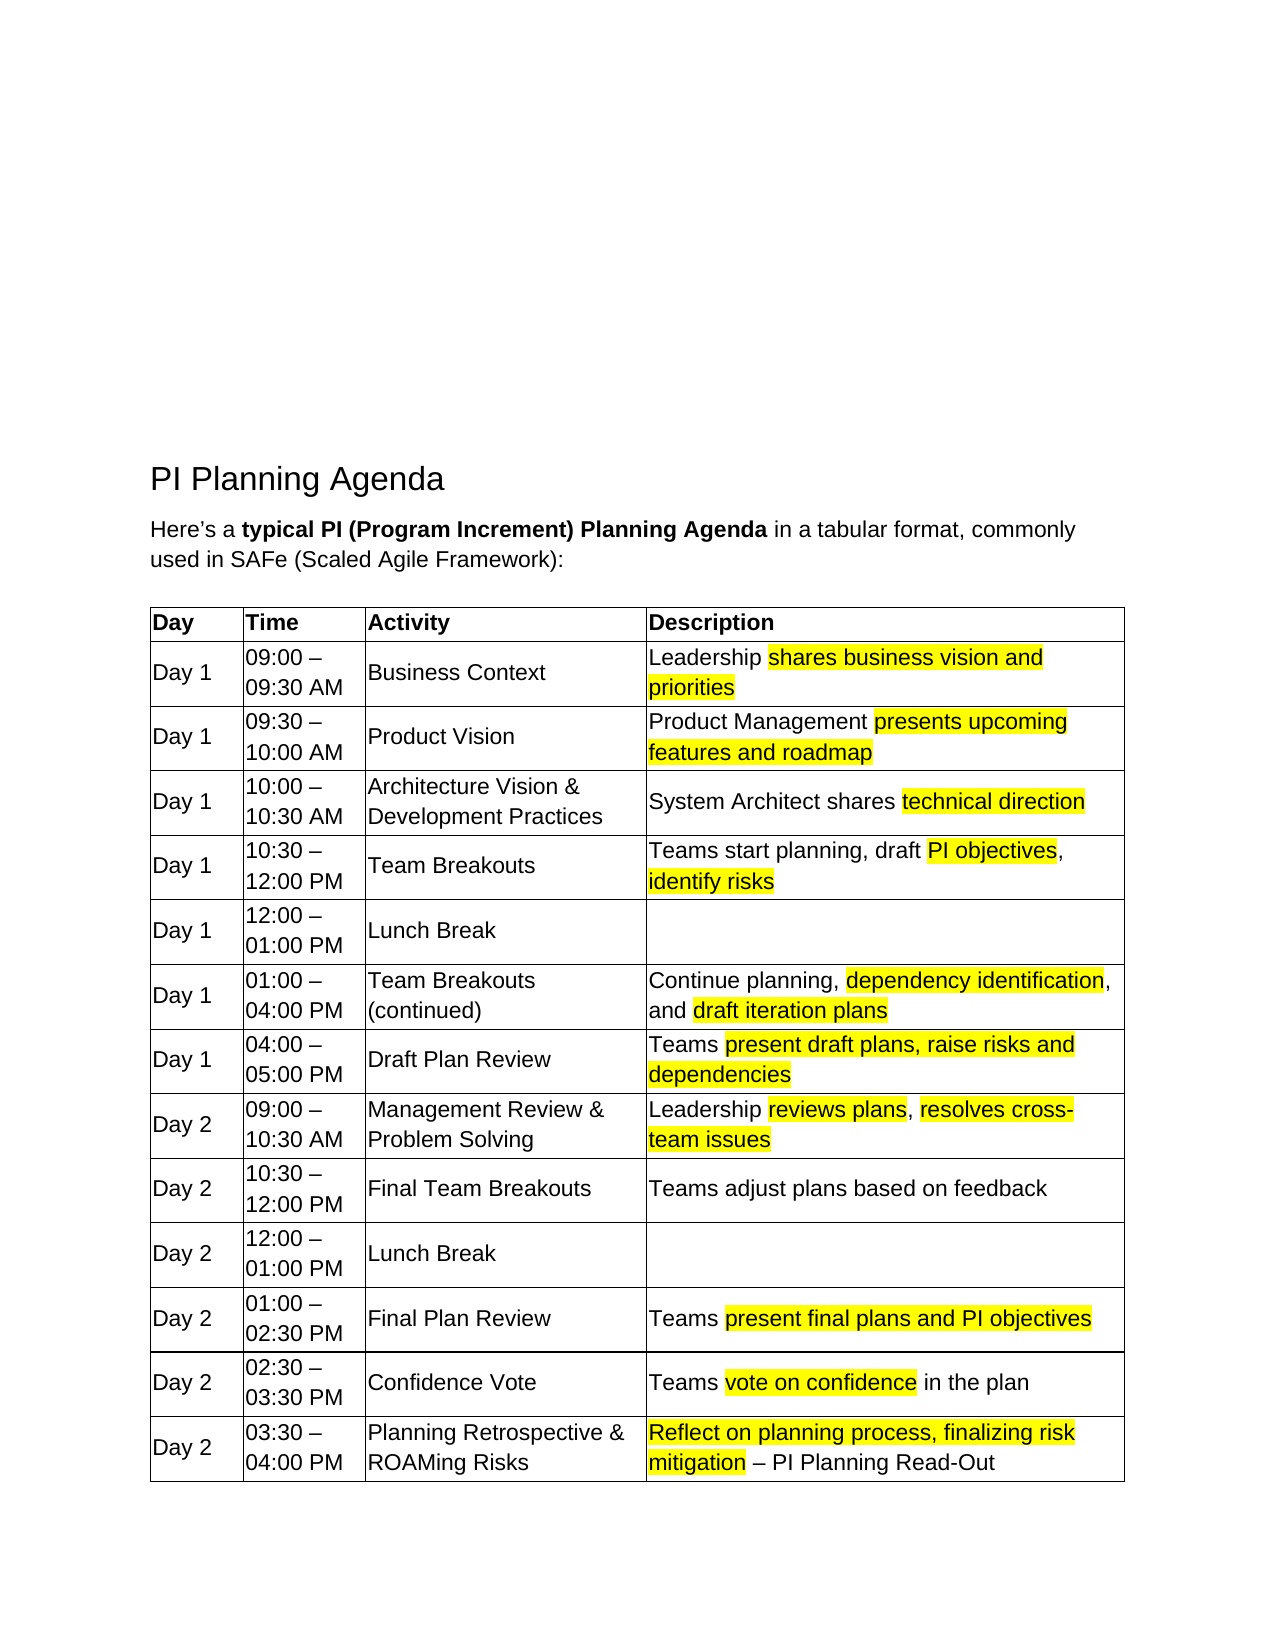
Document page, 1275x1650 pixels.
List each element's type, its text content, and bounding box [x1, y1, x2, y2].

table_cell Day 2 [151, 1417, 243, 1481]
table_cell Management Review & Problem Solving [366, 1094, 646, 1158]
table_cell Day 2 [151, 1353, 243, 1416]
table_cell 03:30 – 04:00 PM [244, 1417, 365, 1481]
table_cell 09:30 – 10:00 AM [244, 707, 365, 770]
table_header Time [244, 608, 365, 641]
table_cell 09:00 – 09:30 AM [244, 642, 365, 706]
table_cell Leadership reviews plans, resolves cross-team issues [647, 1094, 1124, 1158]
table_cell Confidence Vote [366, 1353, 646, 1416]
table_cell Team Breakouts [366, 836, 646, 899]
table_cell System Architect shares technical direction [647, 771, 1124, 835]
table_cell 10:30 – 12:00 PM [244, 1159, 365, 1222]
table_cell 10:30 – 12:00 PM [244, 836, 365, 899]
table_cell 09:00 – 10:30 AM [244, 1094, 365, 1158]
table_cell [647, 900, 1124, 964]
table_cell 02:30 – 03:30 PM [244, 1353, 365, 1416]
table_header Activity [366, 608, 646, 641]
table_cell Day 1 [151, 1030, 243, 1093]
table_cell 12:00 – 01:00 PM [244, 1223, 365, 1287]
table_cell Day 2 [151, 1159, 243, 1222]
table_cell Day 2 [151, 1288, 243, 1351]
table_cell Reflect on planning process, finalizing risk mitigation – PI Planning Read-Out [647, 1417, 1124, 1481]
table_cell Product Vision [366, 707, 646, 770]
table_cell Day 1 [151, 642, 243, 706]
table_cell Day 1 [151, 900, 243, 964]
table_cell Architecture Vision & Development Practices [366, 771, 646, 835]
table_cell 12:00 – 01:00 PM [244, 900, 365, 964]
table_cell 10:00 – 10:30 AM [244, 771, 365, 835]
table_cell Continue planning, dependency identification, and draft iteration plans [647, 965, 1124, 1028]
table_cell Day 1 [151, 771, 243, 835]
table_cell Lunch Break [366, 1223, 646, 1287]
table_cell Day 1 [151, 707, 243, 770]
table_cell Day 2 [151, 1094, 243, 1158]
table_cell [647, 1223, 1124, 1287]
table_cell Day 1 [151, 836, 243, 899]
table_cell Teams adjust plans based on feedback [647, 1159, 1124, 1222]
table_header Description [647, 608, 1124, 641]
table_cell Product Management presents upcoming features and roadmap [647, 707, 1124, 770]
subtitle PI Planning Agenda [150, 459, 1125, 498]
table_cell Draft Plan Review [366, 1030, 646, 1093]
table_cell Teams present final plans and PI objectives [647, 1288, 1124, 1351]
table_cell Day 1 [151, 965, 243, 1028]
table_cell Leadership shares business vision and priorities [647, 642, 1124, 706]
table_cell Lunch Break [366, 900, 646, 964]
table_cell 01:00 – 02:30 PM [244, 1288, 365, 1351]
table_cell Planning Retrospective & ROAMing Risks [366, 1417, 646, 1481]
table_cell Final Team Breakouts [366, 1159, 646, 1222]
table_cell Business Context [366, 642, 646, 706]
table_cell Teams start planning, draft PI objectives, identify risks [647, 836, 1124, 899]
table_header Day [151, 608, 243, 641]
table_cell Teams vote on confidence in the plan [647, 1353, 1124, 1416]
table_cell Day 2 [151, 1223, 243, 1287]
table_cell Teams present draft plans, raise risks and dependencies [647, 1030, 1124, 1093]
table_cell 04:00 – 05:00 PM [244, 1030, 365, 1093]
table_cell 01:00 – 04:00 PM [244, 965, 365, 1028]
table_cell Final Plan Review [366, 1288, 646, 1351]
table_cell Team Breakouts (continued) [366, 965, 646, 1028]
text Here’s a typical PI (Program Increment) Planning Agenda in a tabular format, commonly used in SAFe (Scaled Agile Framework): [150, 516, 1125, 573]
